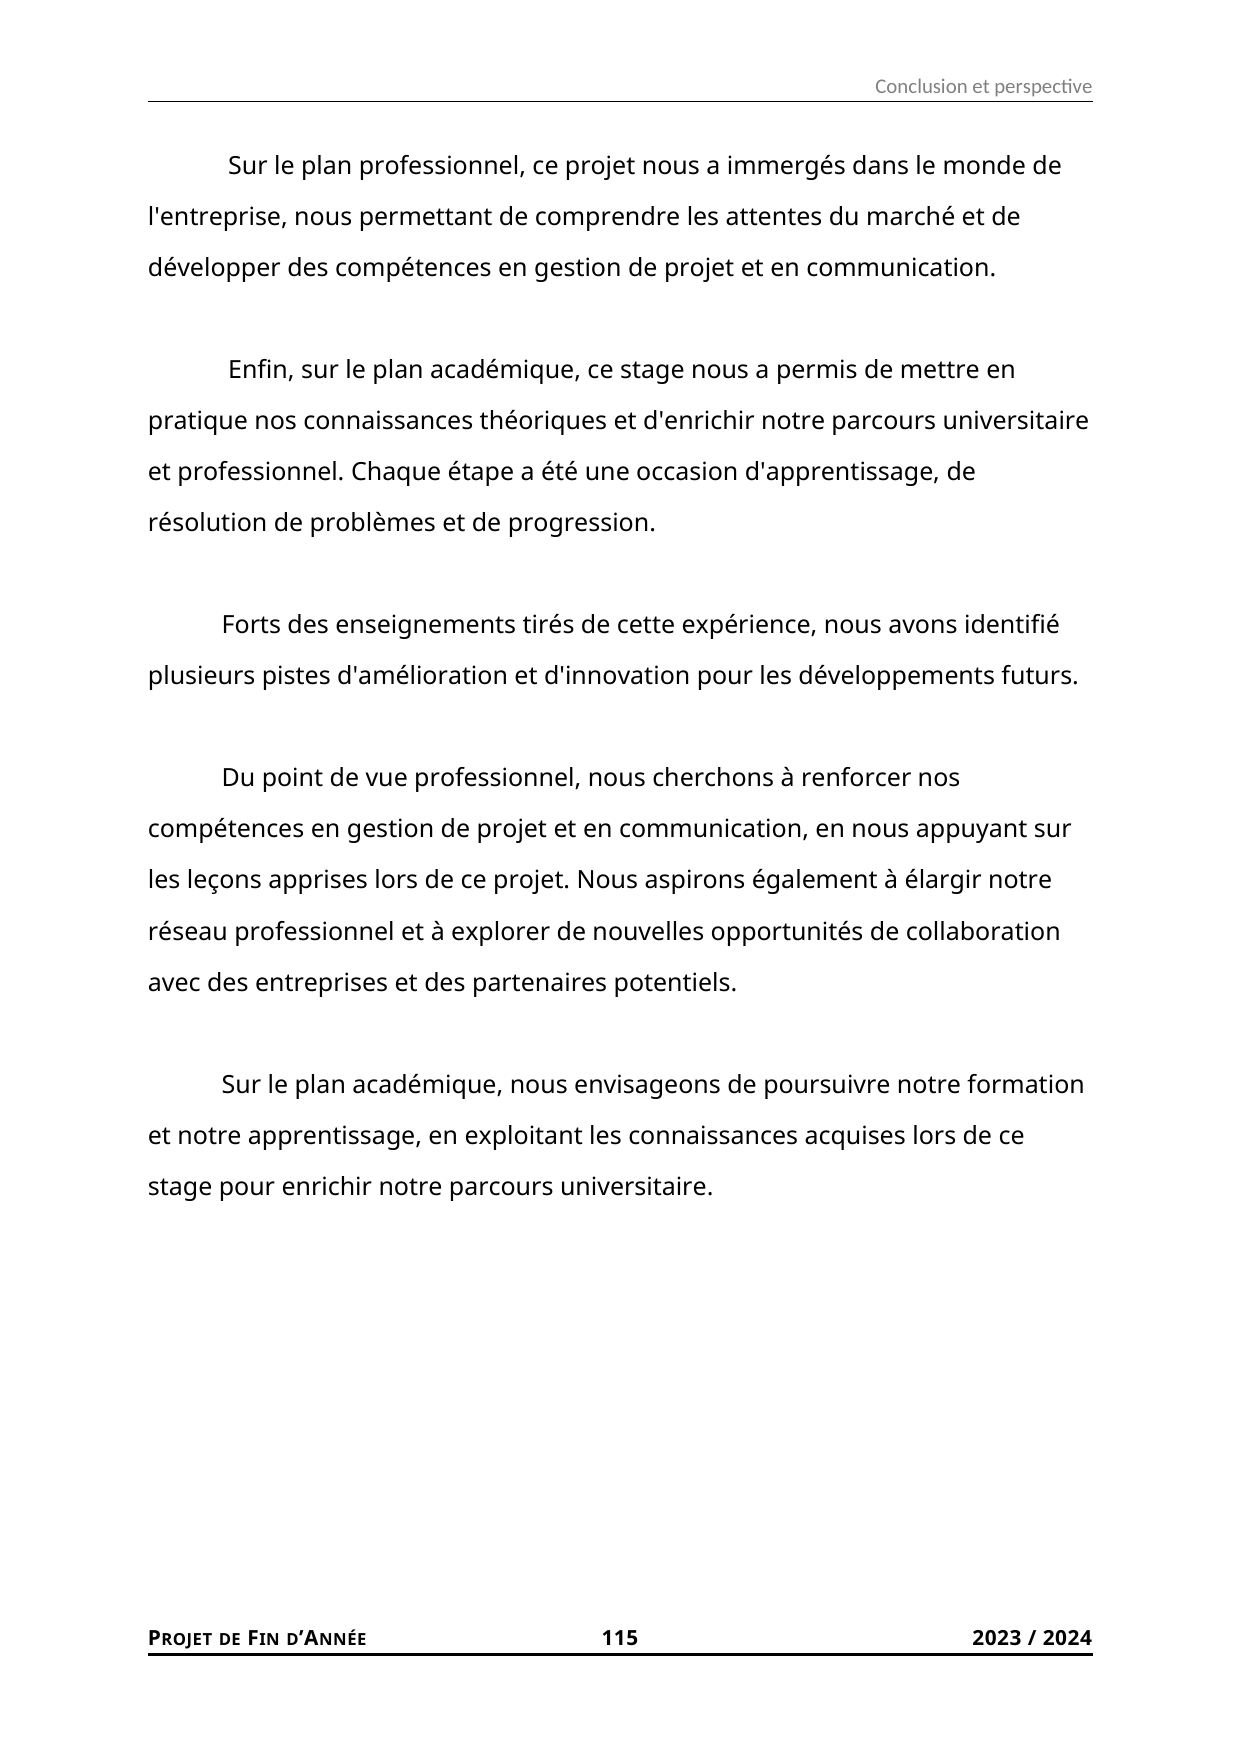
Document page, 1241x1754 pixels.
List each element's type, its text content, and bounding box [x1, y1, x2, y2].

text Forts des enseignements tirés de cette expérience, nous avons identifié plusieurs pistes d'amélioration et d'innovation pour les développements futurs. [148, 607, 1093, 692]
text Du point de vue professionnel, nous cherchons à renforcer nos compétences en gestion de projet et en communication, en nous appuyant sur les leçons apprises lors de ce projet. Nous aspirons également à élargir notre réseau professionnel et à explorer de nouvelles opportunités de collaboration avec des entreprises et des partenaires potentiels. [148, 760, 1093, 998]
text Sur le plan académique, nous envisageons de poursuivre notre formation et notre apprentissage, en exploitant les connaissances acquises lors de ce stage pour enrichir notre parcours universitaire. [148, 1066, 1093, 1202]
text Sur le plan professionnel, ce projet nous a immergés dans le monde de l'entreprise, nous permettant de comprendre les attentes du marché et de développer des compétences en gestion de projet et en communication. [148, 148, 1093, 284]
text Enfin, sur le plan académique, ce stage nous a permis de mettre en pratique nos connaissances théoriques et d'enrichir notre parcours universitaire et professionnel. Chaque étape a été une occasion d'apprentissage, de résolution de problèmes et de progression. [148, 352, 1093, 539]
